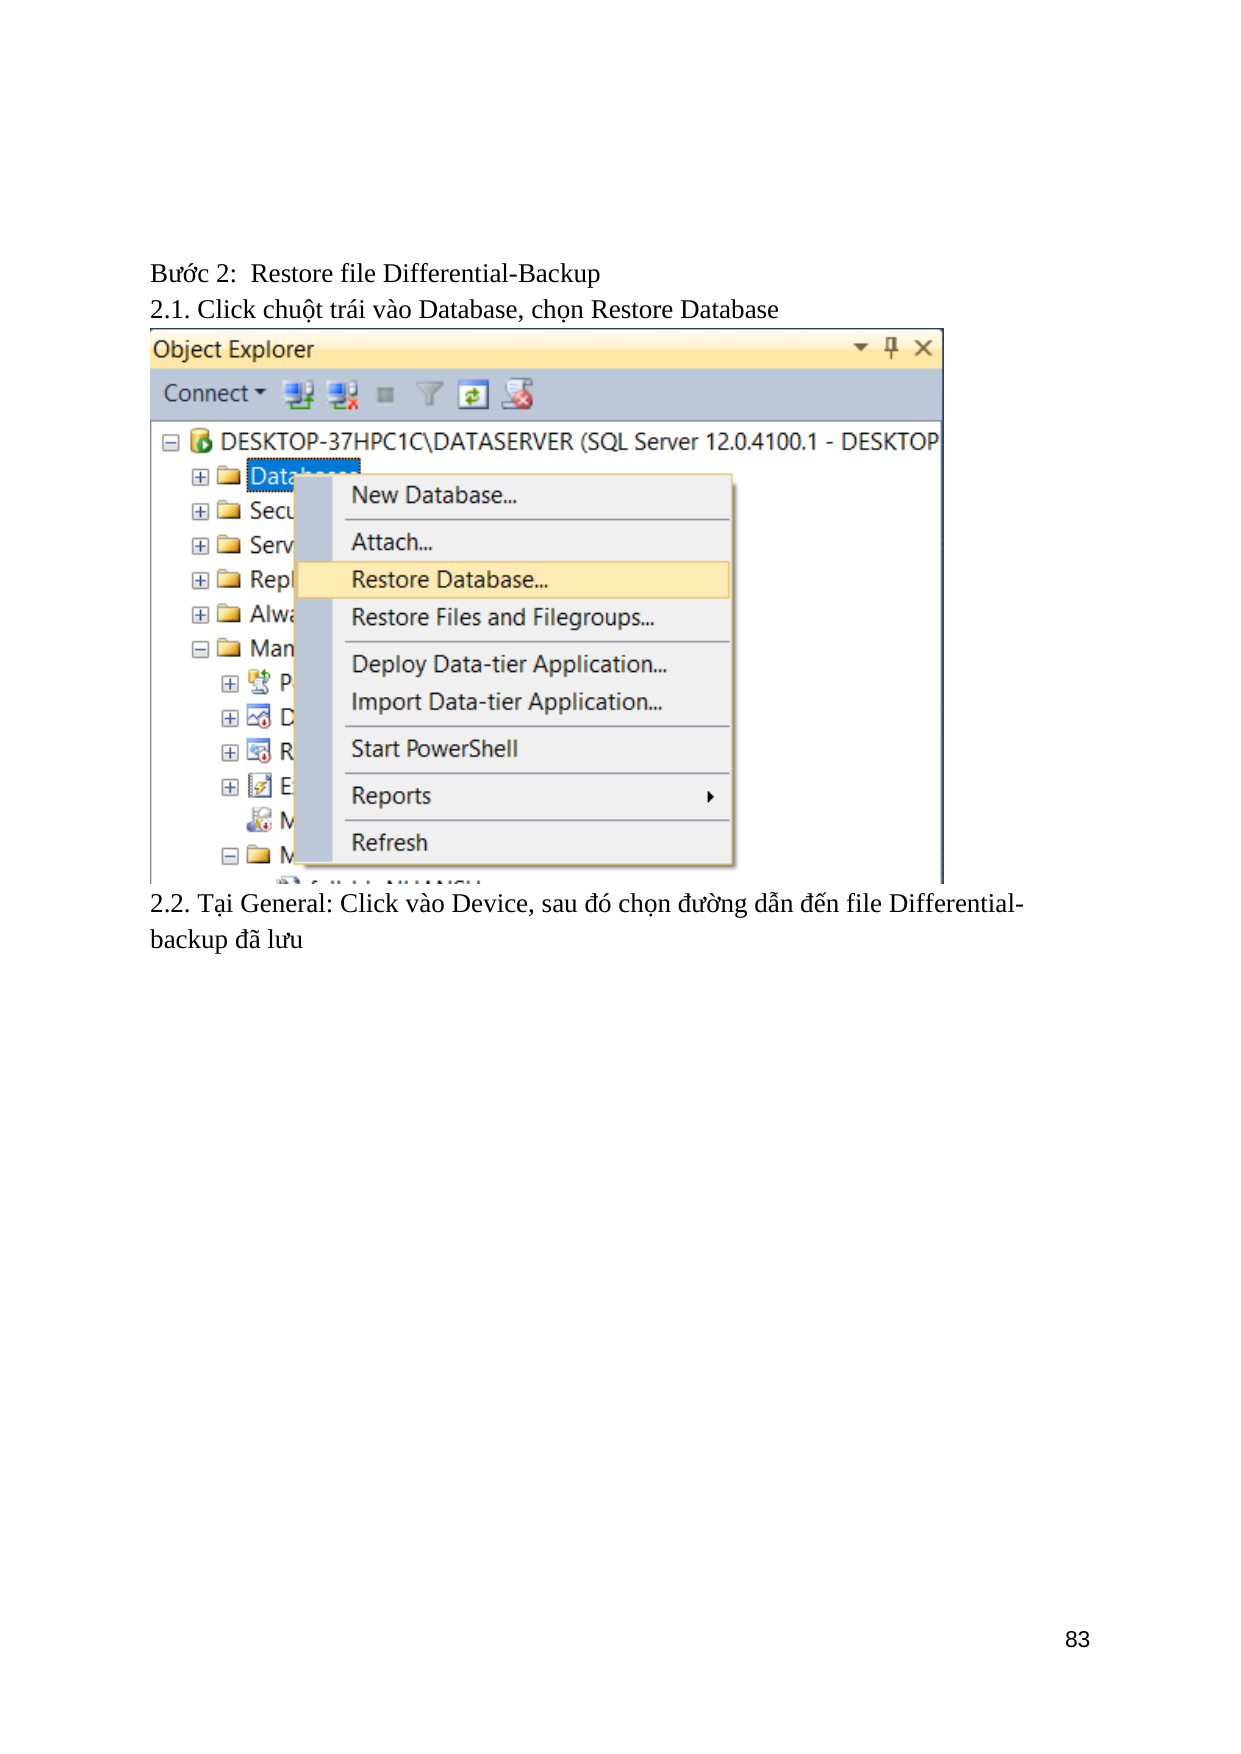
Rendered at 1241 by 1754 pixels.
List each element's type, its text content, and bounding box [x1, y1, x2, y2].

text 2.1. Click chuột trái vào Database, chọn Restore Database [150, 293, 1090, 324]
text Bước 2: Restore file Differential-Backup [150, 257, 1090, 288]
picture [150, 328, 944, 884]
text 2.2. Tại General: Click vào Device, sau đó chọn đường dẫn đến file Differential-backup đã lưu [150, 887, 1090, 954]
